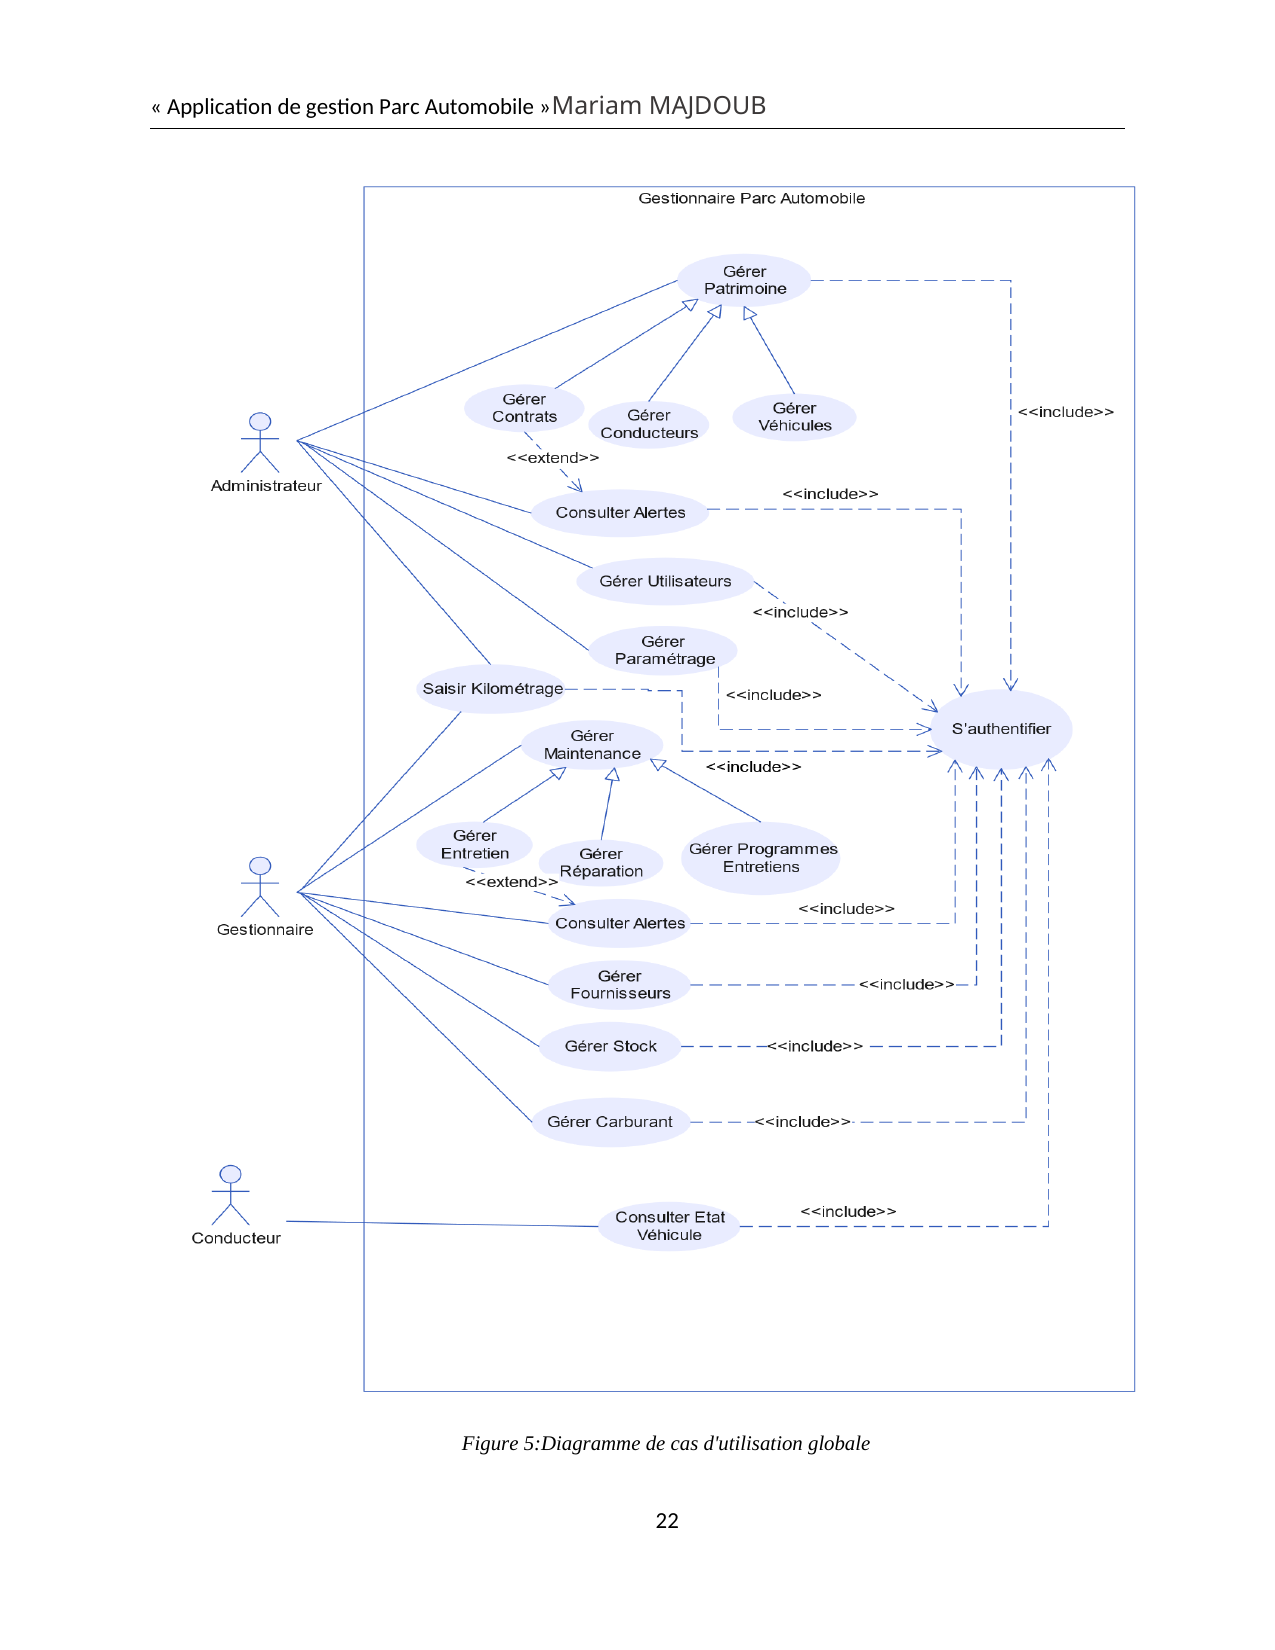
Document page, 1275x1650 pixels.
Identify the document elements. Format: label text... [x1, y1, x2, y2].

picture [150, 169, 1144, 1400]
text Figure 5:Diagramme de cas d'utilisation globale [150, 1430, 1125, 1454]
